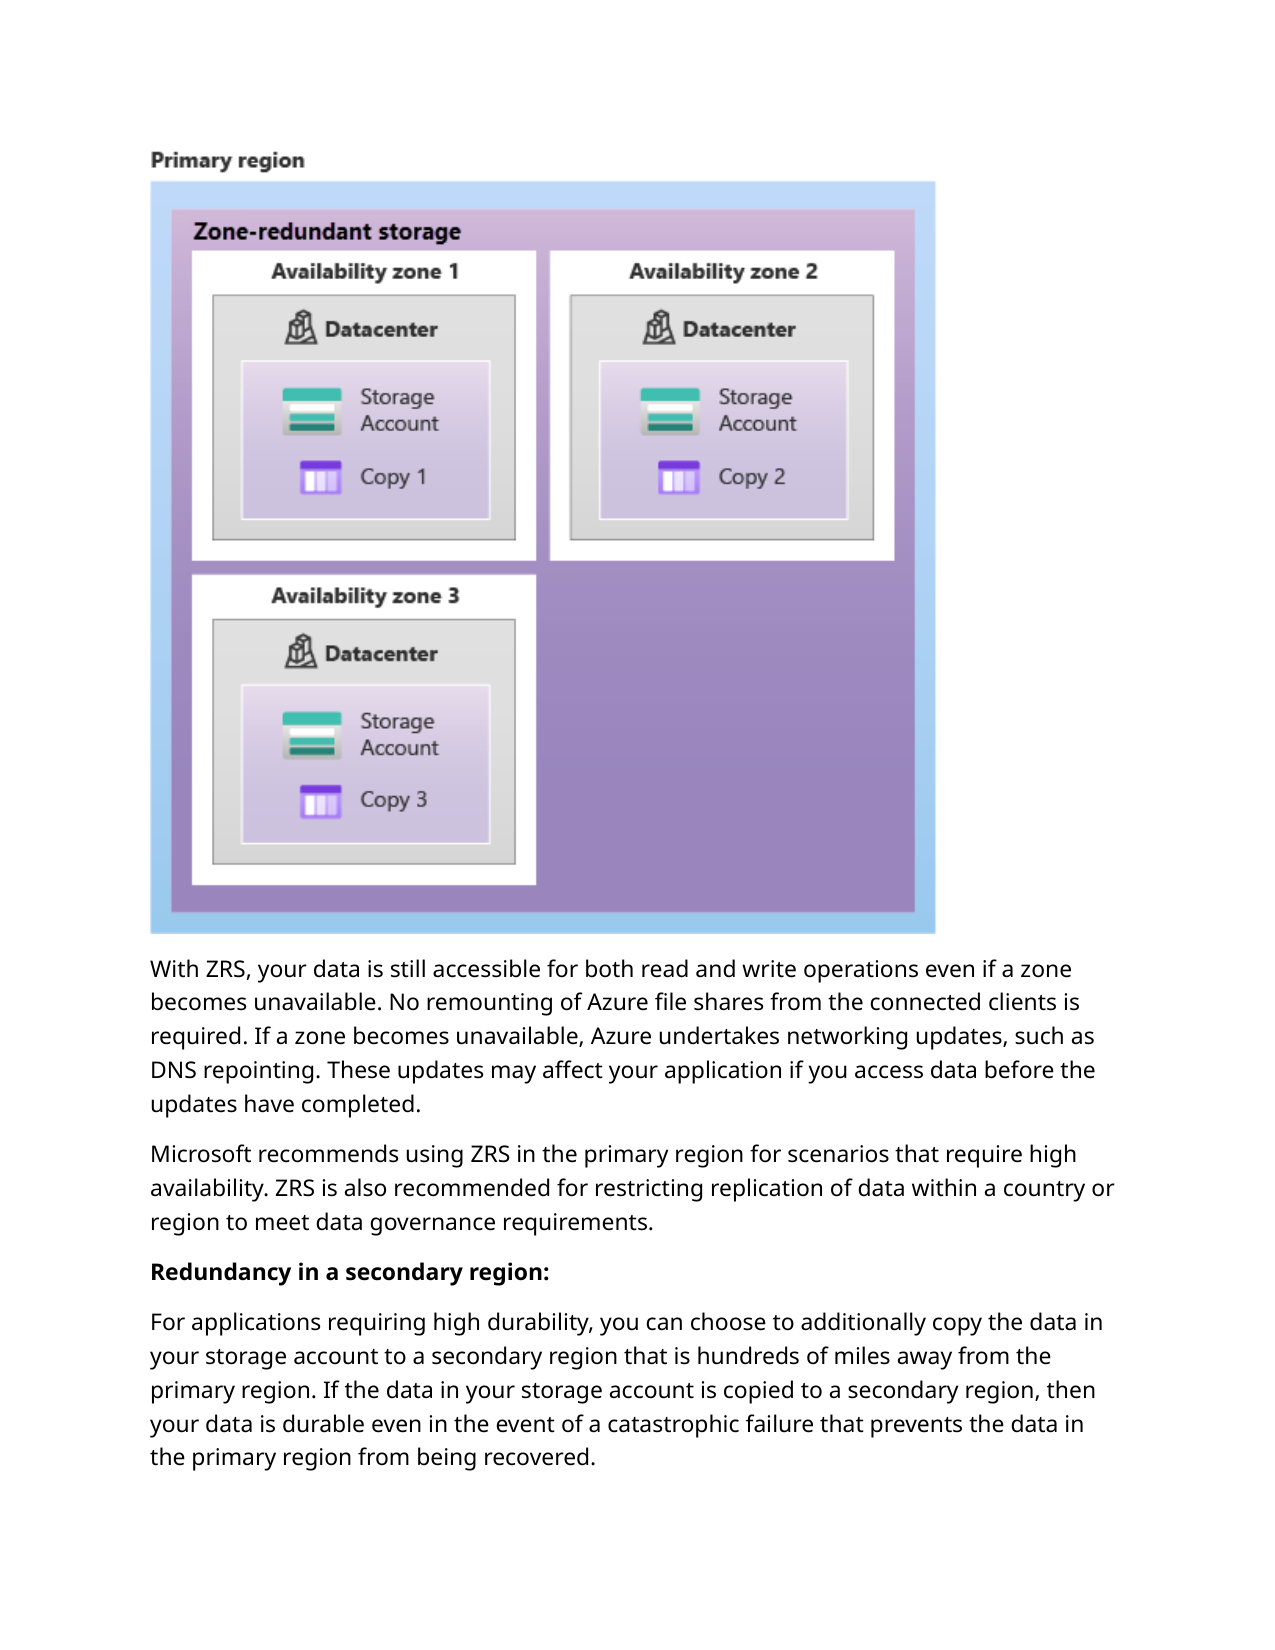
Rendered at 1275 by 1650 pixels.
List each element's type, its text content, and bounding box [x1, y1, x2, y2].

text Microsoft recommends using ZRS in the primary region for scenarios that require high availability. ZRS is also recommended for restricting replication of data within a country or region to meet data governance requirements. [150, 1138, 1125, 1237]
text For applications requiring high durability, you can choose to additionally copy the data in your storage account to a secondary region that is hundreds of miles away from the primary region. If the data in your storage account is copied to a secondary region, then your data is durable even in the event of a catastrophic failure that prevents the data in the primary region from being recovered. [150, 1306, 1125, 1472]
picture [150, 150, 937, 934]
text With ZRS, your data is still accessible for both read and write operations even if a zone becomes unavailable. No remounting of Azure file shares from the connected clients is required. If a zone becomes unavailable, Azure undertakes networking updates, such as DNS repointing. These updates may affect your application if you access data before the updates have completed. [150, 952, 1125, 1119]
text Redundancy in a secondary region: [150, 1256, 1125, 1287]
